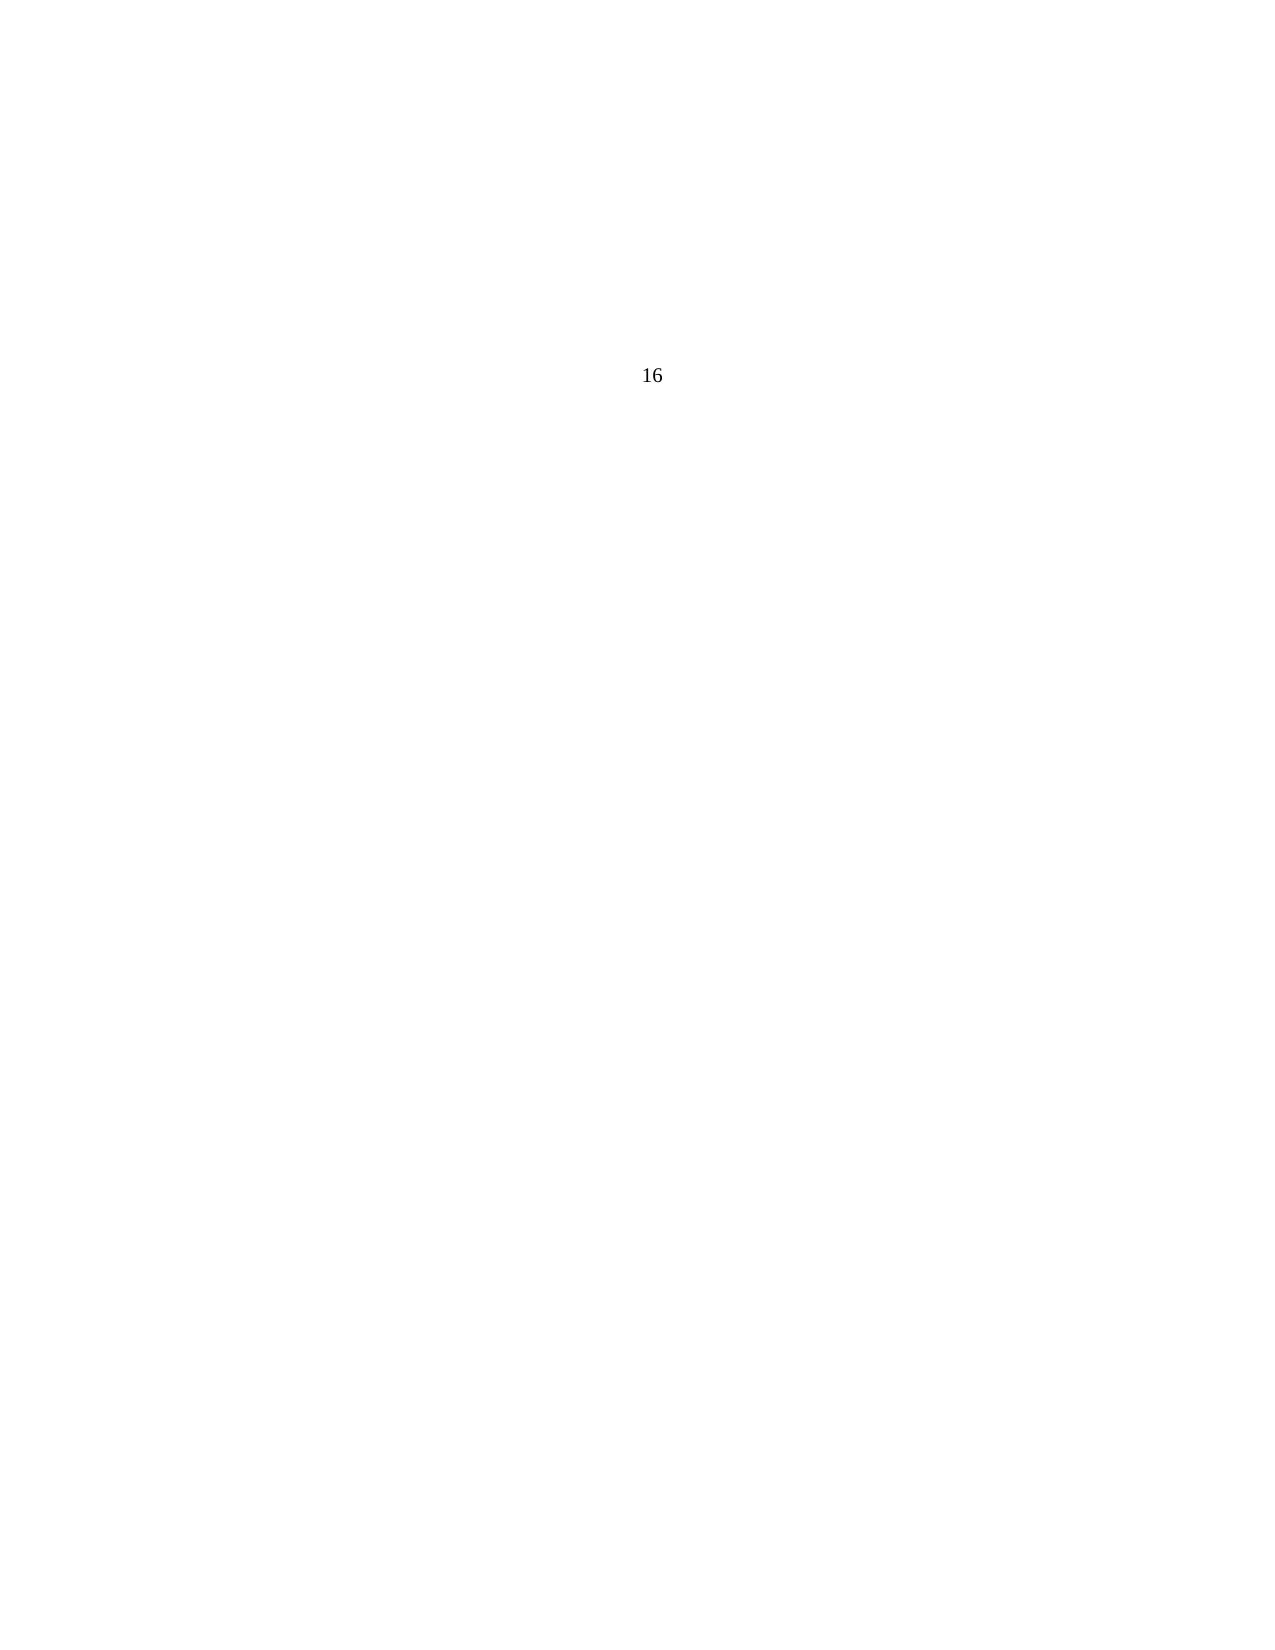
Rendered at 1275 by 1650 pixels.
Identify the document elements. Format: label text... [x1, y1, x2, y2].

text 16 [354, 363, 950, 387]
